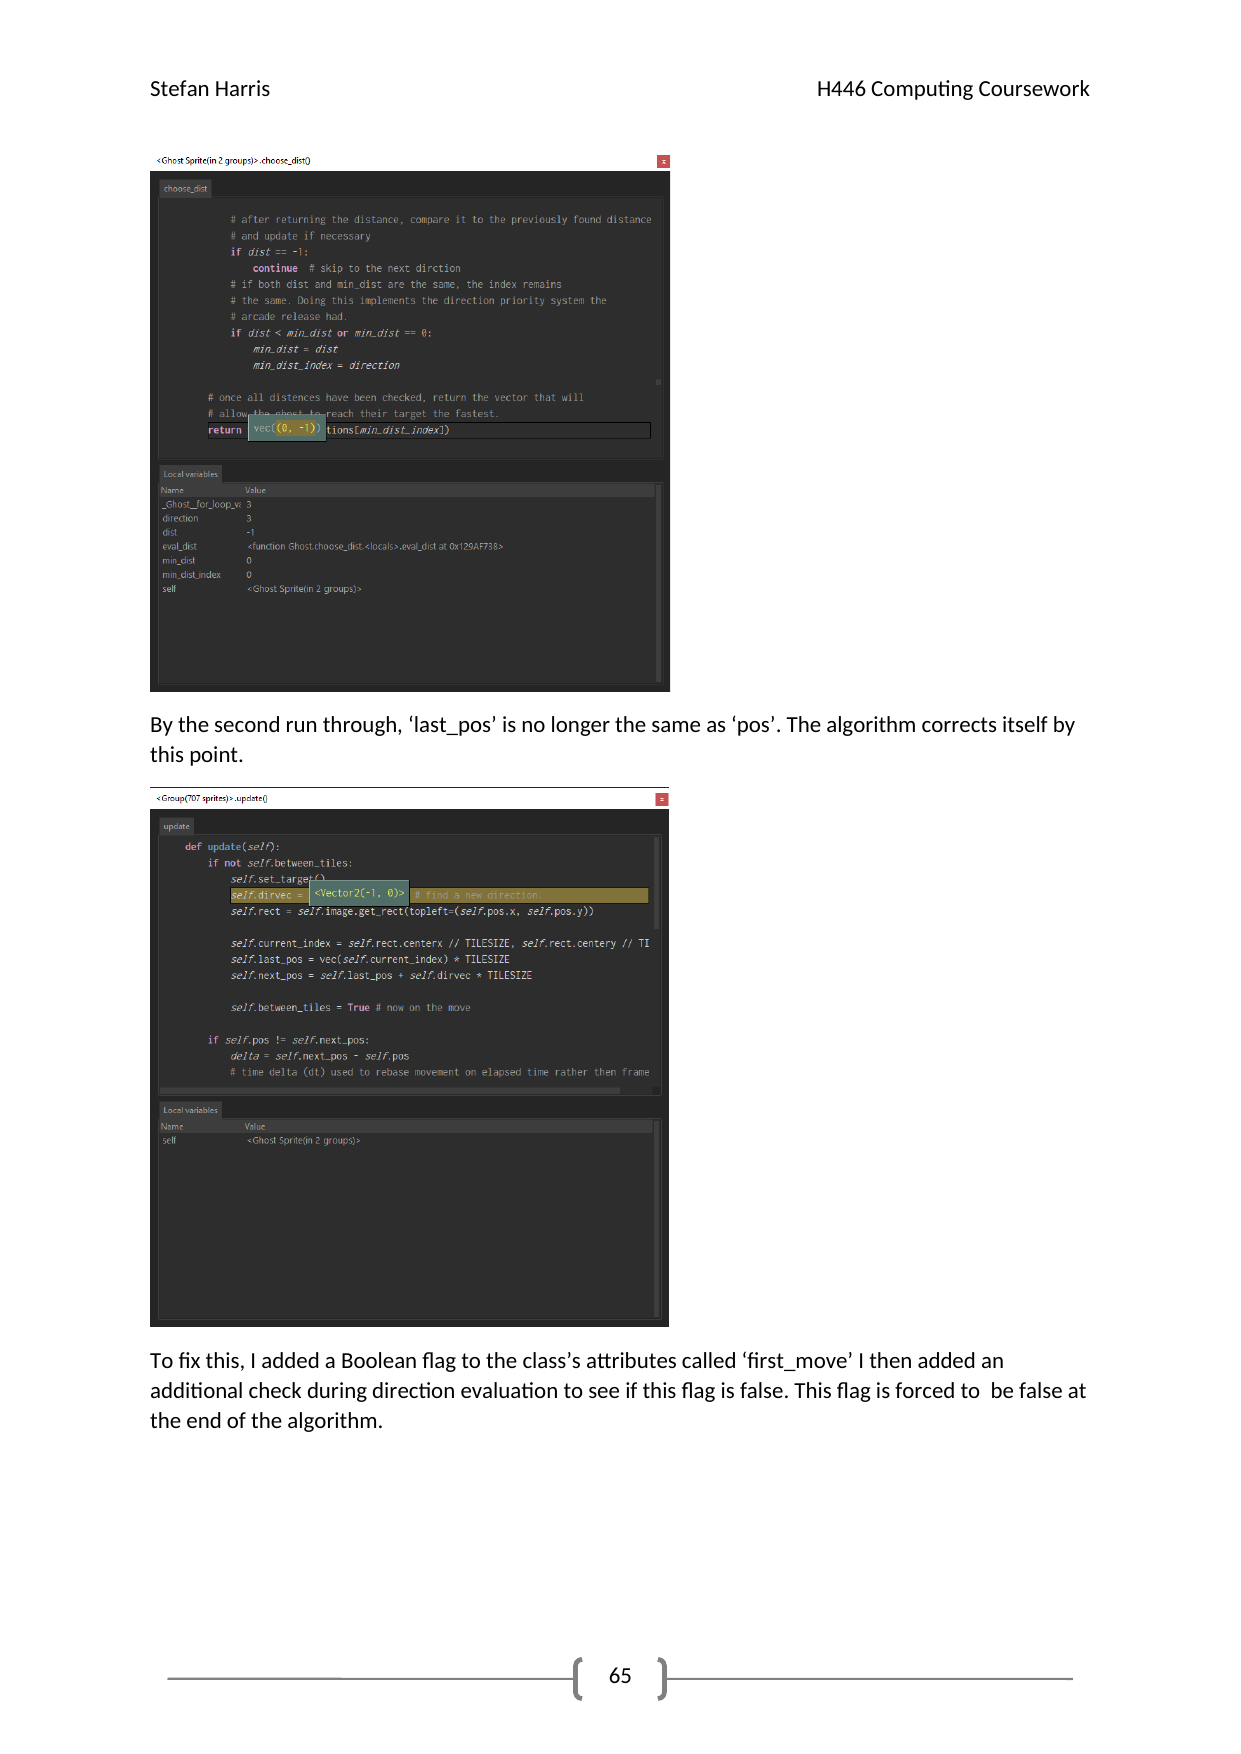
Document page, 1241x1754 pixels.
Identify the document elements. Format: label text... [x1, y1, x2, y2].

text By the second run through, ‘last_pos’ is no longer the same as ‘pos’. The algorithm corrects itself by this point. [150, 710, 1090, 768]
picture [150, 150, 671, 692]
text To fix this, I added a Boolean flag to the class’s attributes called ‘first_move’ I then added an additional check during direction evaluation to see if this flag is false. This flag is forced to be false at the end of the algorithm. [150, 1346, 1090, 1434]
picture [150, 787, 669, 1327]
